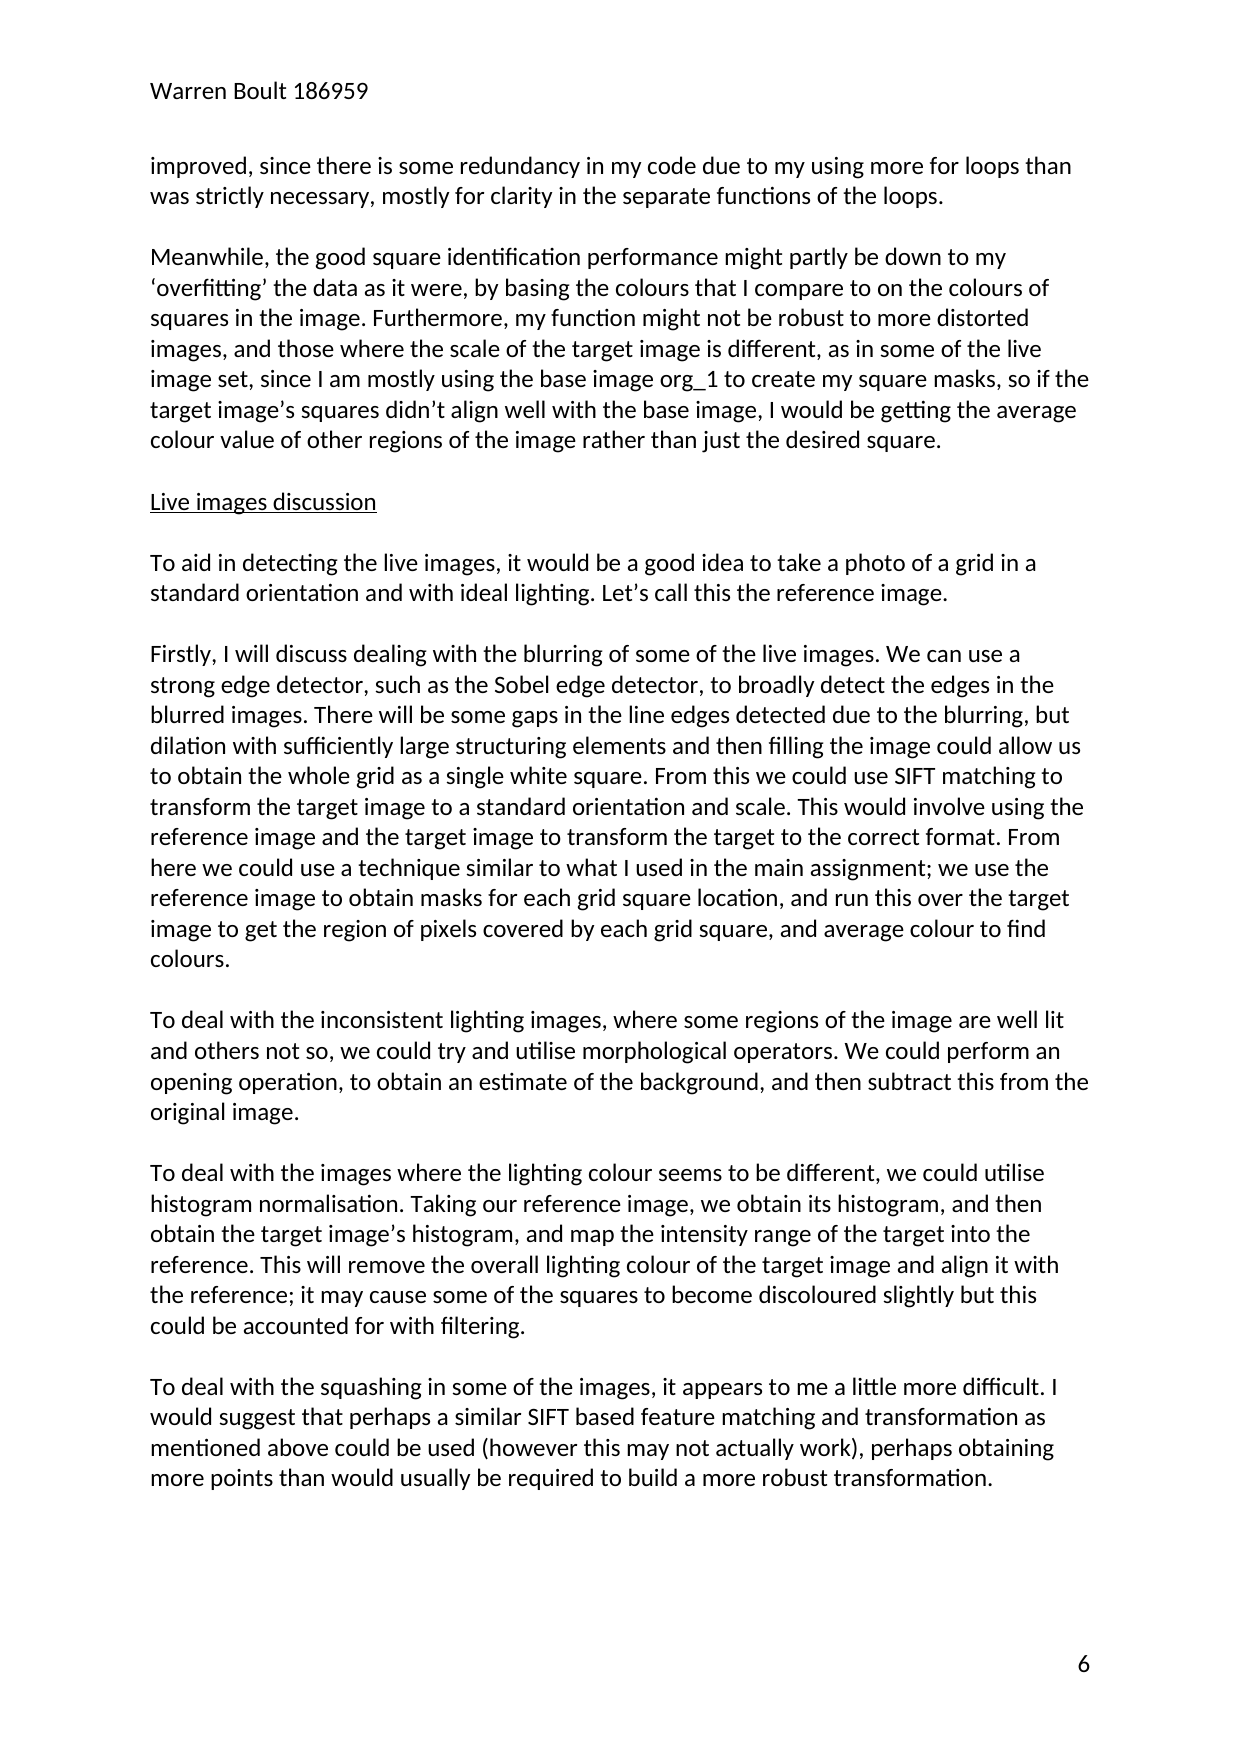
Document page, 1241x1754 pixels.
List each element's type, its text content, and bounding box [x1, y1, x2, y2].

text Firstly, I will discuss dealing with the blurring of some of the live images. We can use a strong edge detector, such as the Sobel edge detector, to broadly detect the edges in the blurred images. There will be some gaps in the line edges detected due to the blurring, but dilation with sufficiently large structuring elements and then filling the image could allow us to obtain the whole grid as a single white square. From this we could use SIFT matching to transform the target image to a standard orientation and scale. This would involve using the reference image and the target image to transform the target to the correct format. From here we could use a technique similar to what I used in the main assignment; we use the reference image to obtain masks for each grid square location, and run this over the target image to get the region of pixels covered by each grid square, and average colour to find colours. [150, 638, 1090, 974]
text Live images discussion [150, 486, 1090, 516]
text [150, 150, 1090, 211]
text To aid in detecting the live images, it would be a good idea to take a photo of a grid in a standard orientation and with ideal lighting. Let’s call this the reference image. [150, 547, 1090, 608]
text To deal with the inconsistent lighting images, where some regions of the image are well lit and others not so, we could try and utilise morphological operators. We could perform an opening operation, to obtain an estimate of the background, and then subtract this from the original image. [150, 1004, 1090, 1127]
text To deal with the squashing in some of the images, it appears to me a little more difficult. I would suggest that perhaps a similar SIFT based feature matching and transformation as mentioned above could be used (however this may not actually work), perhaps obtaining more points than would usually be required to build a more robust transformation. [150, 1371, 1090, 1493]
text Meanwhile, the good square identification performance might partly be down to my ‘overfitting’ the data as it were, by basing the colours that I compare to on the colours of squares in the image. Furthermore, my function might not be robust to more distorted images, and those where the scale of the target image is different, as in some of the live image set, since I am mostly using the base image org_1 to create my square masks, so if the target image’s squares didn’t align well with the base image, I would be getting the average colour value of other regions of the image rather than just the desired square. [150, 242, 1090, 455]
text To deal with the images where the lighting colour seems to be different, we could utilise histogram normalisation. Taking our reference image, we obtain its histogram, and then obtain the target image’s histogram, and map the intensity range of the target into the reference. This will remove the overall lighting colour of the target image and align it with the reference; it may cause some of the squares to become discoloured slightly but this could be accounted for with filtering. [150, 1157, 1090, 1340]
